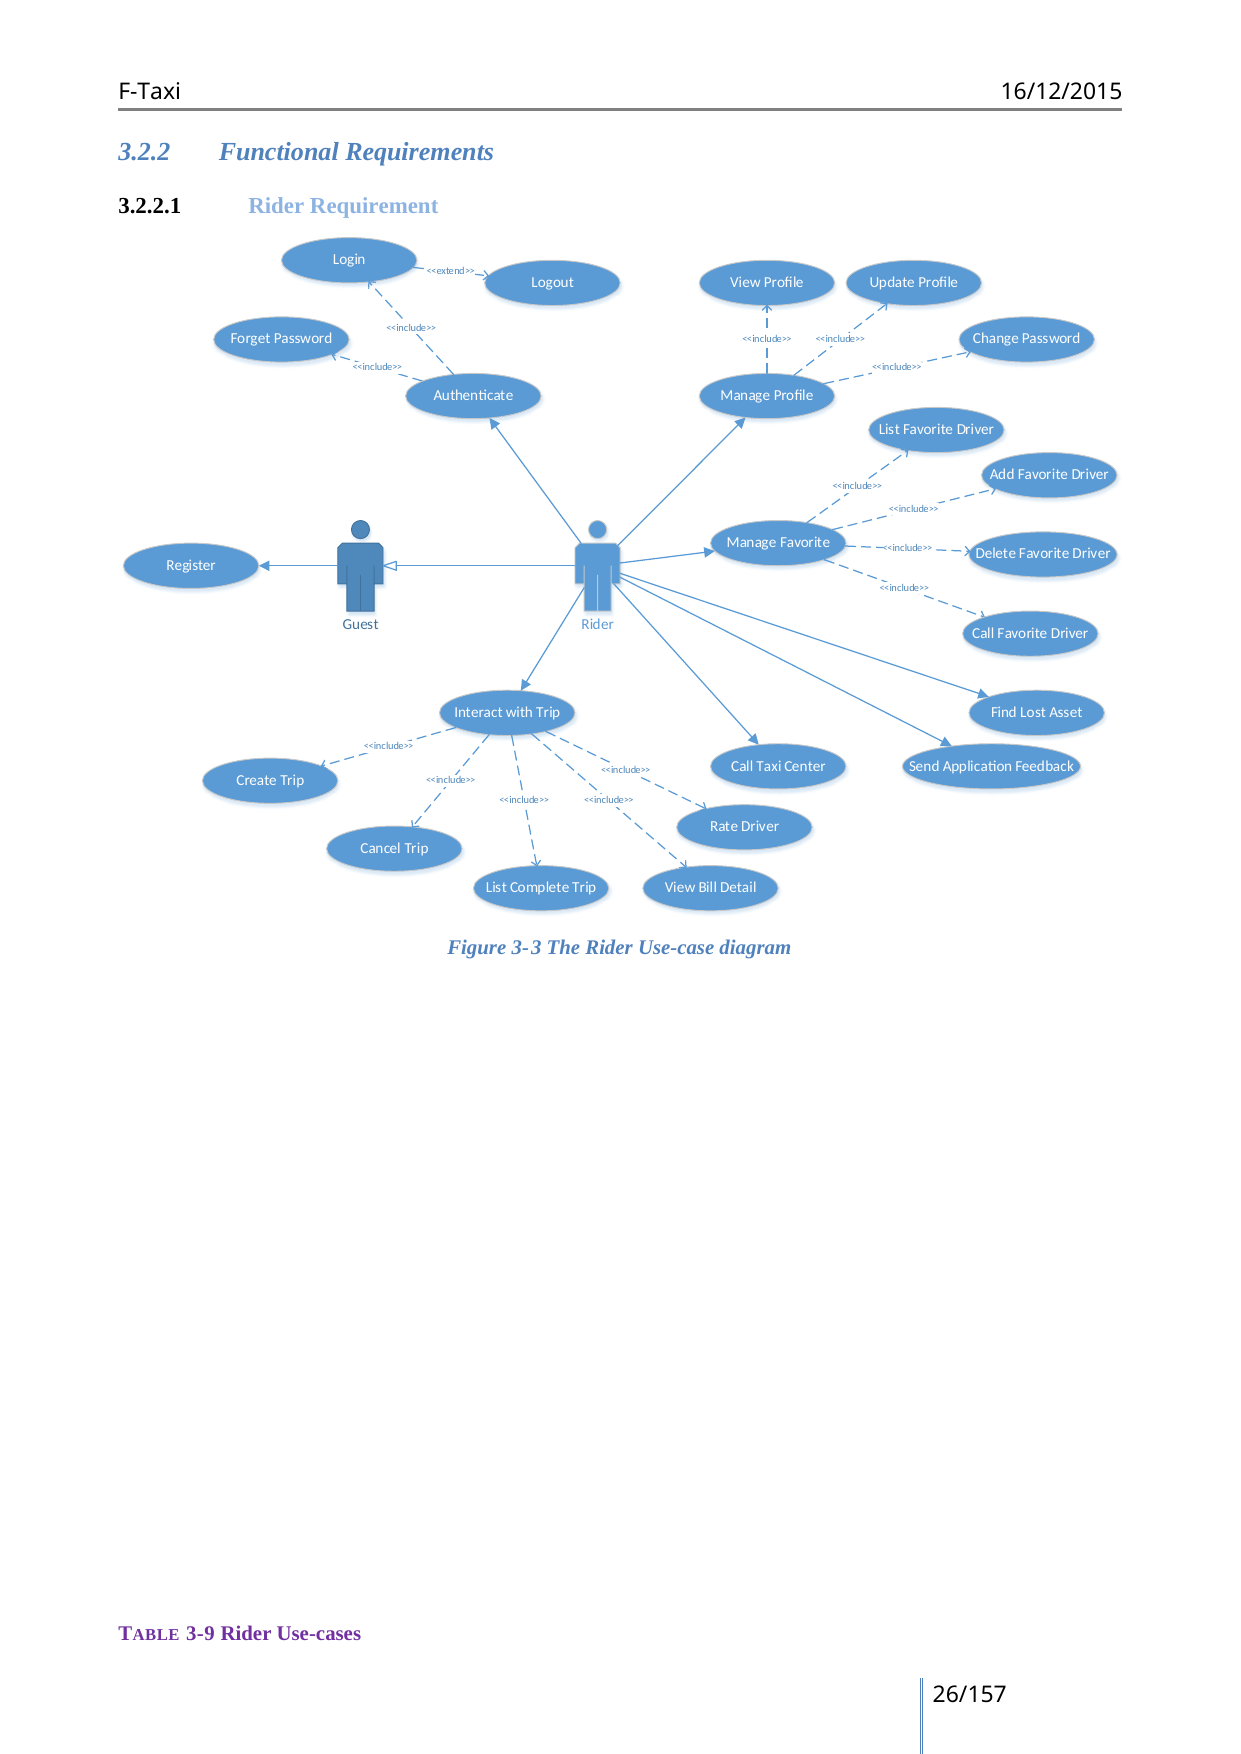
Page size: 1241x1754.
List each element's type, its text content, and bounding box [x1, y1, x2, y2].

subtitle Rider Requirement [118, 192, 1122, 218]
subtitle Functional Requirements [118, 136, 1122, 166]
